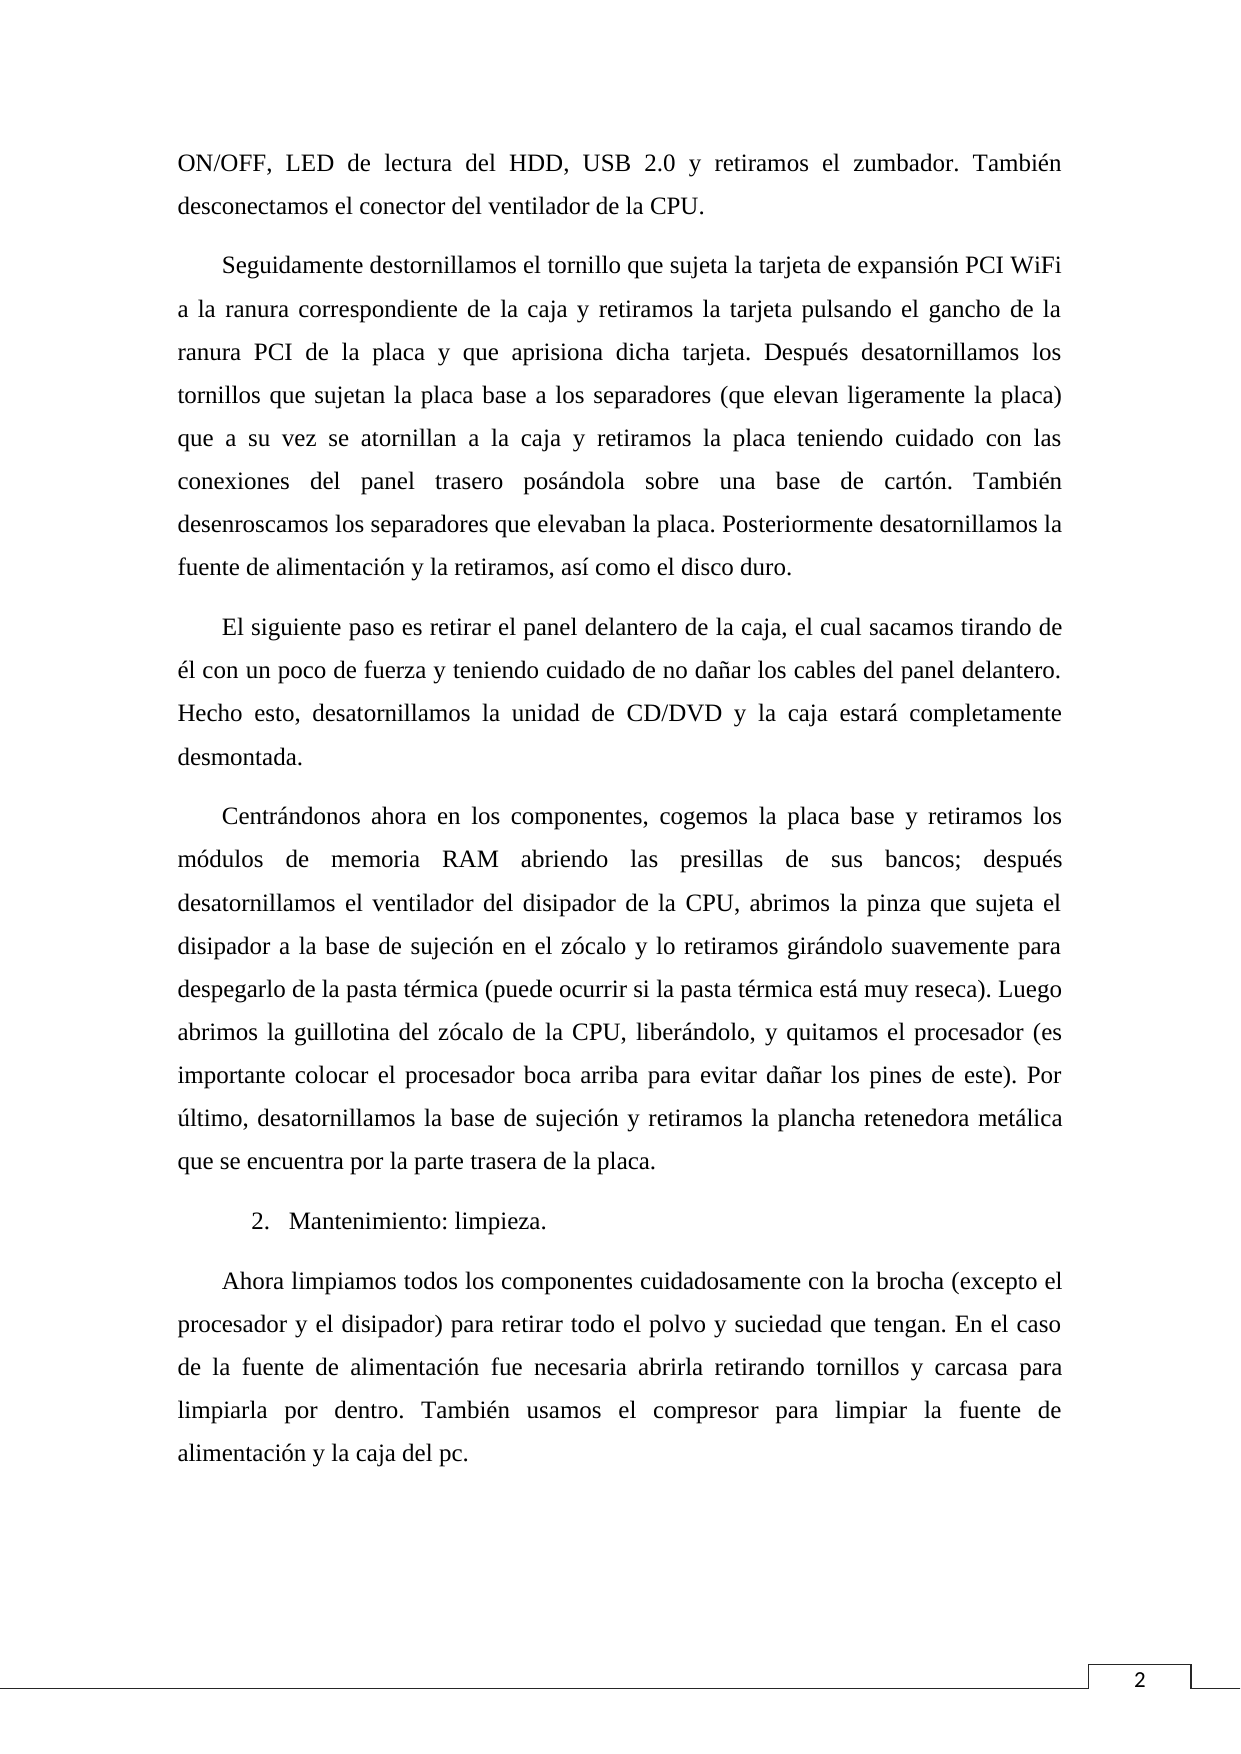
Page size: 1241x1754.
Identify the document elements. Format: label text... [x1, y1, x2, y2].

text Ahora limpiamos todos los componentes cuidadosamente con la brocha (excepto el procesador y el disipador) para retirar todo el polvo y suciedad que tengan. En el caso de la fuente de alimentación fue necesaria abrirla retirando tornillos y carcasa para limpiarla por dentro. También usamos el compresor para limpiar la fuente de alimentación y la caja del pc. [177, 1266, 1063, 1467]
list Mantenimiento: limpieza. [251, 1206, 1063, 1235]
text Centrándonos ahora en los componentes, cogemos la placa base y retiramos los módulos de memoria RAM abriendo las presillas de sus bancos; después desatornillamos el ventilador del disipador de la CPU, abrimos la pinza que sujeta el disipador a la base de sujeción en el zócalo y lo retiramos girándolo suavemente para despegarlo de la pasta térmica (puede ocurrir si la pasta térmica está muy reseca). Luego abrimos la guillotina del zócalo de la CPU, liberándolo, y quitamos el procesador (es importante colocar el procesador boca arriba para evitar dañar los pines de este). Por último, desatornillamos la base de sujeción y retiramos la plancha retenedora metálica que se encuentra por la parte trasera de la placa. [177, 801, 1063, 1175]
text El siguiente paso es retirar el panel delantero de la caja, el cual sacamos tirando de él con un poco de fuerza y teniendo cuidado de no dañar los cables del panel delantero. Hecho esto, desatornillamos la unidad de CD/DVD y la caja estará completamente desmontada. [177, 612, 1063, 770]
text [177, 148, 1063, 219]
text Seguidamente destornillamos el tornillo que sujeta la tarjeta de expansión PCI WiFi a la ranura correspondiente de la caja y retiramos la tarjeta pulsando el gancho de la ranura PCI de la placa y que aprisiona dicha tarjeta. Después desatornillamos los tornillos que sujetan la placa base a los separadores (que elevan ligeramente la placa) que a su vez se atornillan a la caja y retiramos la placa teniendo cuidado con las conexiones del panel trasero posándola sobre una base de cartón. También desenroscamos los separadores que elevaban la placa. Posteriormente desatornillamos la fuente de alimentación y la retiramos, así como el disco duro. [177, 251, 1063, 581]
